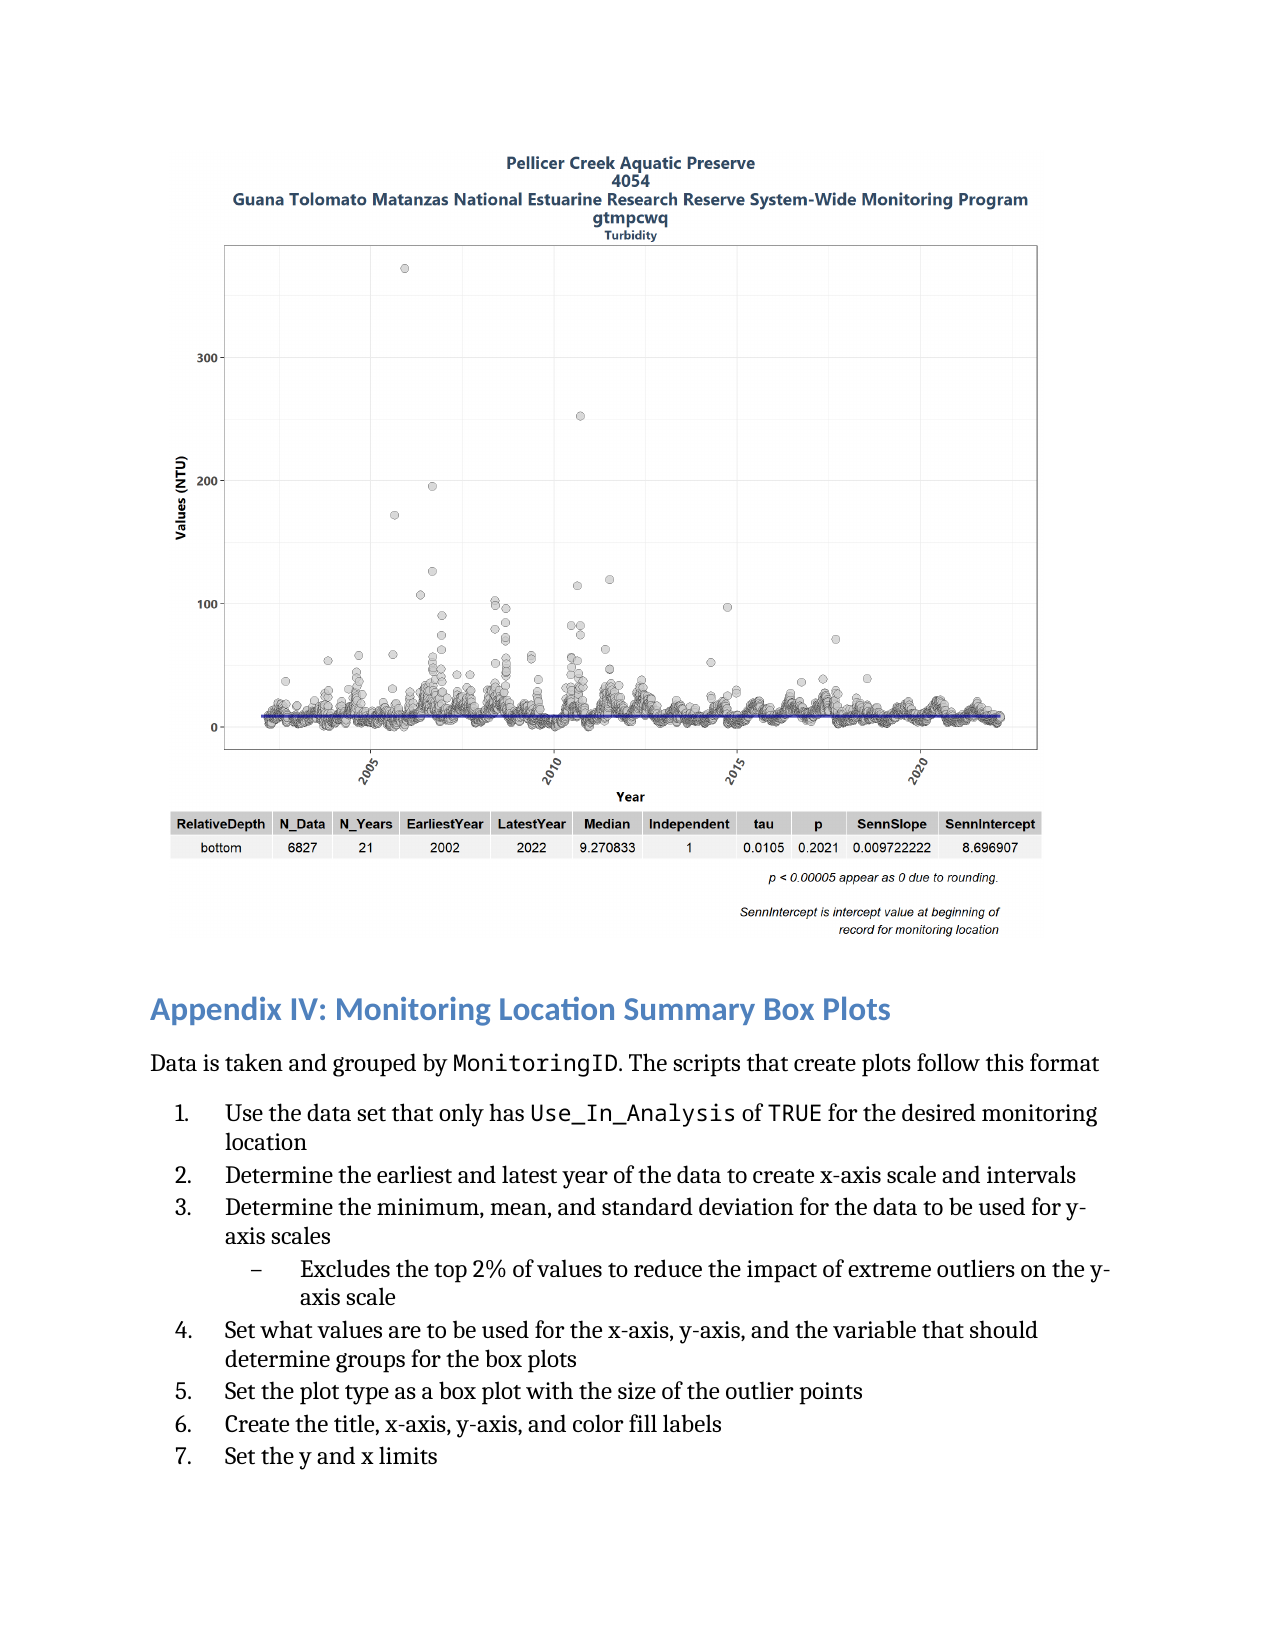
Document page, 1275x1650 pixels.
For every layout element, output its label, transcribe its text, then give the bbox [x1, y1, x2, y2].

subtitle Appendix IV: Monitoring Location Summary Box Plots [150, 987, 1125, 1028]
text Data is taken and grouped by MonitoringID. The scripts that create plots follow this format [150, 1047, 1125, 1078]
list Set what values are to be used for the x-axis, y-axis, and the variable that should determine groups for the box plots [175, 1316, 1125, 1373]
list Use the data set that only has Use_In_Analysis of TRUE for the desired monitoring location [175, 1097, 1125, 1157]
list Determine the earliest and latest year of the data to create x-axis scale and intervals [175, 1161, 1125, 1189]
list Set the y and x limits [175, 1442, 1125, 1471]
list Create the title, x-axis, y-axis, and color fill labels [175, 1409, 1125, 1438]
picture [168, 150, 1044, 938]
list Determine the minimum, mean, and standard deviation for the data to be used for y-axis scales [175, 1193, 1125, 1251]
list Excludes the top 2% of values to reduce the impact of extreme outliers on the y-axis scale [250, 1254, 1125, 1312]
list Set the plot type as a box plot with the size of the outlier points [175, 1377, 1125, 1406]
